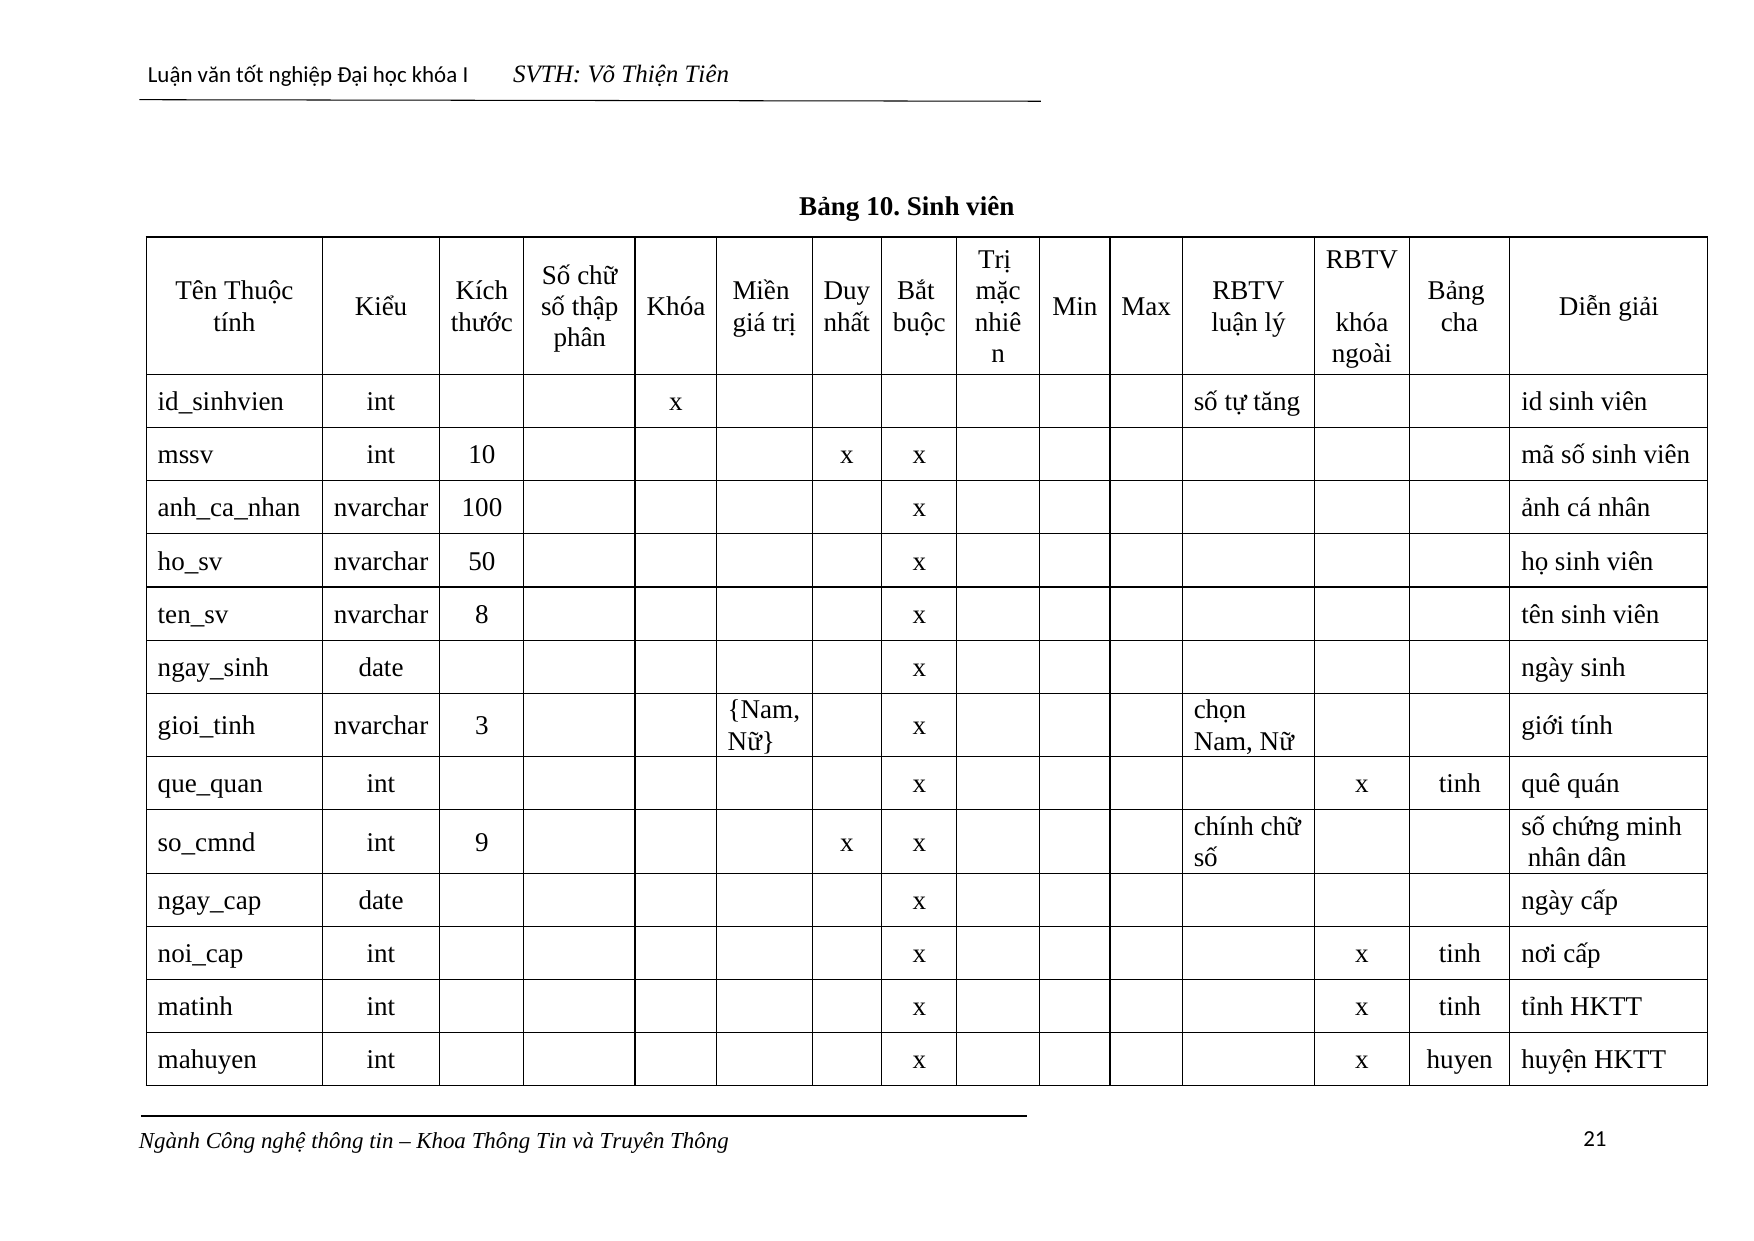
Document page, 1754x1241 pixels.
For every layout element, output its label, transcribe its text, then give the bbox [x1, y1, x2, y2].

table_cell anh_ca_nhan [147, 481, 322, 533]
table_cell [1111, 481, 1182, 533]
table_cell [524, 641, 634, 693]
table_cell int [323, 428, 439, 480]
table_cell [1410, 810, 1509, 872]
table_header Max [1111, 238, 1182, 374]
table_cell [440, 874, 523, 926]
table_cell [717, 534, 812, 586]
table_cell nơi cấp [1510, 927, 1707, 979]
table_cell [524, 588, 634, 639]
table_cell matinh [147, 980, 322, 1032]
table_cell số chứng minh nhân dân [1510, 810, 1707, 872]
table_cell [957, 428, 1039, 480]
table_cell [957, 874, 1039, 926]
table_header Bắt buộc [882, 238, 956, 374]
table_cell 50 [440, 534, 523, 586]
table_cell [1040, 874, 1109, 926]
table_cell x [813, 428, 881, 480]
table_cell [717, 980, 812, 1032]
table_cell [957, 1033, 1039, 1085]
table_cell [524, 874, 634, 926]
table_cell [1183, 534, 1314, 586]
table_cell x [882, 810, 956, 872]
table_cell [717, 375, 812, 427]
table_cell [1040, 428, 1109, 480]
table_cell [1410, 481, 1509, 533]
table_cell [1183, 428, 1314, 480]
table_cell mssv [147, 428, 322, 480]
table_cell [1040, 588, 1109, 639]
table_cell [440, 375, 523, 427]
table_cell [957, 757, 1039, 809]
table_cell [813, 481, 881, 533]
table_cell [524, 428, 634, 480]
table_cell mahuyen [147, 1033, 322, 1085]
table_cell 100 [440, 481, 523, 533]
table_cell [636, 534, 716, 586]
table_cell [524, 1033, 634, 1085]
table_cell nvarchar [323, 694, 439, 756]
table_cell 9 [440, 810, 523, 872]
table_cell [1183, 1033, 1314, 1085]
table_cell date [323, 874, 439, 926]
table_cell [1315, 428, 1409, 480]
table_cell [1315, 874, 1409, 926]
table_cell [1315, 375, 1409, 427]
table_cell 10 [440, 428, 523, 480]
table_cell [1111, 874, 1182, 926]
table_cell [1111, 641, 1182, 693]
table_cell nvarchar [323, 481, 439, 533]
table_header Kiểu [323, 238, 439, 374]
table_cell [717, 927, 812, 979]
table_cell x [1315, 1033, 1409, 1085]
table_cell ngay_sinh [147, 641, 322, 693]
table_cell [636, 694, 716, 756]
table_cell x [882, 588, 956, 639]
table_cell quê quán [1510, 757, 1707, 809]
table_cell x [882, 1033, 956, 1085]
table_cell [1040, 694, 1109, 756]
table_cell [1410, 874, 1509, 926]
table_cell [1111, 428, 1182, 480]
table_cell x [882, 481, 956, 533]
table_cell [1040, 641, 1109, 693]
table_cell [1410, 641, 1509, 693]
table_cell gioi_tinh [147, 694, 322, 756]
table_cell [524, 810, 634, 872]
table_cell [813, 375, 881, 427]
table_cell [1040, 927, 1109, 979]
table_header Trị mặc nhiên [957, 238, 1039, 374]
table_cell [524, 534, 634, 586]
table_cell [957, 641, 1039, 693]
table_cell [440, 757, 523, 809]
table_cell [636, 810, 716, 872]
table_cell [813, 980, 881, 1032]
table_cell [1183, 980, 1314, 1032]
table_cell [957, 927, 1039, 979]
table_cell [957, 588, 1039, 639]
table_cell [813, 694, 881, 756]
table_cell [1315, 534, 1409, 586]
table_cell [813, 874, 881, 926]
table_cell 8 [440, 588, 523, 639]
table_cell [1111, 927, 1182, 979]
table_cell [1040, 1033, 1109, 1085]
table_cell date [323, 641, 439, 693]
table_cell [636, 588, 716, 639]
table_cell tên sinh viên [1510, 588, 1707, 639]
table_cell x [882, 428, 956, 480]
table_cell [813, 1033, 881, 1085]
table_cell [1315, 588, 1409, 639]
table_cell int [323, 375, 439, 427]
table_cell tinh [1410, 757, 1509, 809]
table_cell x [882, 927, 956, 979]
table_cell [1111, 757, 1182, 809]
table_cell [524, 980, 634, 1032]
table_cell x [882, 534, 956, 586]
table_cell [717, 757, 812, 809]
table_cell ảnh cá nhân [1510, 481, 1707, 533]
table_cell x [882, 694, 956, 756]
table_cell [813, 757, 881, 809]
table_cell [1315, 481, 1409, 533]
table_cell giới tính [1510, 694, 1707, 756]
table_cell [636, 481, 716, 533]
table_cell [1183, 588, 1314, 639]
table_cell [636, 980, 716, 1032]
table_cell id sinh viên [1510, 375, 1707, 427]
table_cell [957, 534, 1039, 586]
table_cell x [1315, 927, 1409, 979]
table_cell x [636, 375, 716, 427]
table_cell [1111, 534, 1182, 586]
table_cell [813, 927, 881, 979]
table_cell [524, 927, 634, 979]
table_cell [957, 980, 1039, 1032]
table_cell int [323, 1033, 439, 1085]
table_cell [1410, 534, 1509, 586]
table_cell [813, 534, 881, 586]
table_cell x [813, 810, 881, 872]
table_cell [717, 874, 812, 926]
table_header Khóa [636, 238, 716, 374]
table_cell [813, 641, 881, 693]
table_cell chọn Nam, Nữ [1183, 694, 1314, 756]
table_cell [1040, 810, 1109, 872]
table_header Diễn giải [1510, 238, 1707, 374]
table_cell x [1315, 980, 1409, 1032]
table_cell noi_cap [147, 927, 322, 979]
table_header Kích thước [440, 238, 523, 374]
table_cell nvarchar [323, 588, 439, 639]
table_cell [717, 428, 812, 480]
table_cell [524, 757, 634, 809]
table_cell [636, 874, 716, 926]
table_header RBTV luận lý [1183, 238, 1314, 374]
table_cell ho_sv [147, 534, 322, 586]
table_header Duy nhất [813, 238, 881, 374]
table_cell que_quan [147, 757, 322, 809]
table_cell [882, 375, 956, 427]
table_cell {Nam, Nữ} [717, 694, 812, 756]
table_cell [524, 375, 634, 427]
table_header Miền giá trị [717, 238, 812, 374]
table_cell [1410, 588, 1509, 639]
table_header Tên Thuộc tính [147, 238, 322, 374]
table_cell so_cmnd [147, 810, 322, 872]
table_cell [1183, 874, 1314, 926]
table_cell [1111, 588, 1182, 639]
table_cell [1315, 810, 1409, 872]
table_cell [717, 1033, 812, 1085]
table_cell [636, 641, 716, 693]
table_cell ngay_cap [147, 874, 322, 926]
table_cell [636, 757, 716, 809]
table_cell [957, 375, 1039, 427]
table_cell tinh [1410, 927, 1509, 979]
table_cell huyen [1410, 1033, 1509, 1085]
table_cell [717, 588, 812, 639]
table_cell nvarchar [323, 534, 439, 586]
table_cell [1040, 375, 1109, 427]
table_cell [1410, 694, 1509, 756]
table_cell [717, 641, 812, 693]
table_cell [524, 481, 634, 533]
table_cell x [882, 757, 956, 809]
table_cell [957, 810, 1039, 872]
table_cell [440, 927, 523, 979]
table_cell [1183, 927, 1314, 979]
text Bảng 10. Sinh viên [148, 190, 1606, 221]
table_cell tỉnh HKTT [1510, 980, 1707, 1032]
table_cell [957, 694, 1039, 756]
table_cell [1111, 810, 1182, 872]
table_cell int [323, 980, 439, 1032]
table_cell huyện HKTT [1510, 1033, 1707, 1085]
table_cell tinh [1410, 980, 1509, 1032]
table_cell [440, 980, 523, 1032]
table_cell [636, 927, 716, 979]
table_cell x [882, 980, 956, 1032]
table_cell 3 [440, 694, 523, 756]
table_cell int [323, 927, 439, 979]
table_cell chính chữ số [1183, 810, 1314, 872]
table_cell số tự tăng [1183, 375, 1314, 427]
table_cell [1183, 641, 1314, 693]
table_cell [1111, 980, 1182, 1032]
table_cell [1315, 694, 1409, 756]
table_cell id_sinhvien [147, 375, 322, 427]
table_cell [636, 1033, 716, 1085]
table_header Bảng cha [1410, 238, 1509, 374]
table_header RBTV khóa ngoài [1315, 238, 1409, 374]
table_cell [1410, 428, 1509, 480]
table_cell [1111, 1033, 1182, 1085]
table_cell [1111, 694, 1182, 756]
table_cell [1183, 757, 1314, 809]
table_cell [1111, 375, 1182, 427]
table_cell [1040, 980, 1109, 1032]
table_cell x [882, 874, 956, 926]
table_cell [1315, 641, 1409, 693]
table_cell int [323, 757, 439, 809]
table_cell ngày sinh [1510, 641, 1707, 693]
table_cell ten_sv [147, 588, 322, 639]
table_cell [1183, 481, 1314, 533]
table_cell [717, 481, 812, 533]
table_header Min [1040, 238, 1109, 374]
table_cell [1040, 534, 1109, 586]
table_cell ngày cấp [1510, 874, 1707, 926]
table_cell họ sinh viên [1510, 534, 1707, 586]
table_cell [440, 641, 523, 693]
table_cell [1040, 481, 1109, 533]
table_cell [1410, 375, 1509, 427]
table_cell int [323, 810, 439, 872]
table_cell [717, 810, 812, 872]
table_cell [524, 694, 634, 756]
table_cell mã số sinh viên [1510, 428, 1707, 480]
table_cell [440, 1033, 523, 1085]
table_cell [813, 588, 881, 639]
table_cell [636, 428, 716, 480]
table_cell x [882, 641, 956, 693]
table_cell [957, 481, 1039, 533]
table_header Số chữ số thập phân [524, 238, 634, 374]
table_cell [1040, 757, 1109, 809]
table_cell x [1315, 757, 1409, 809]
